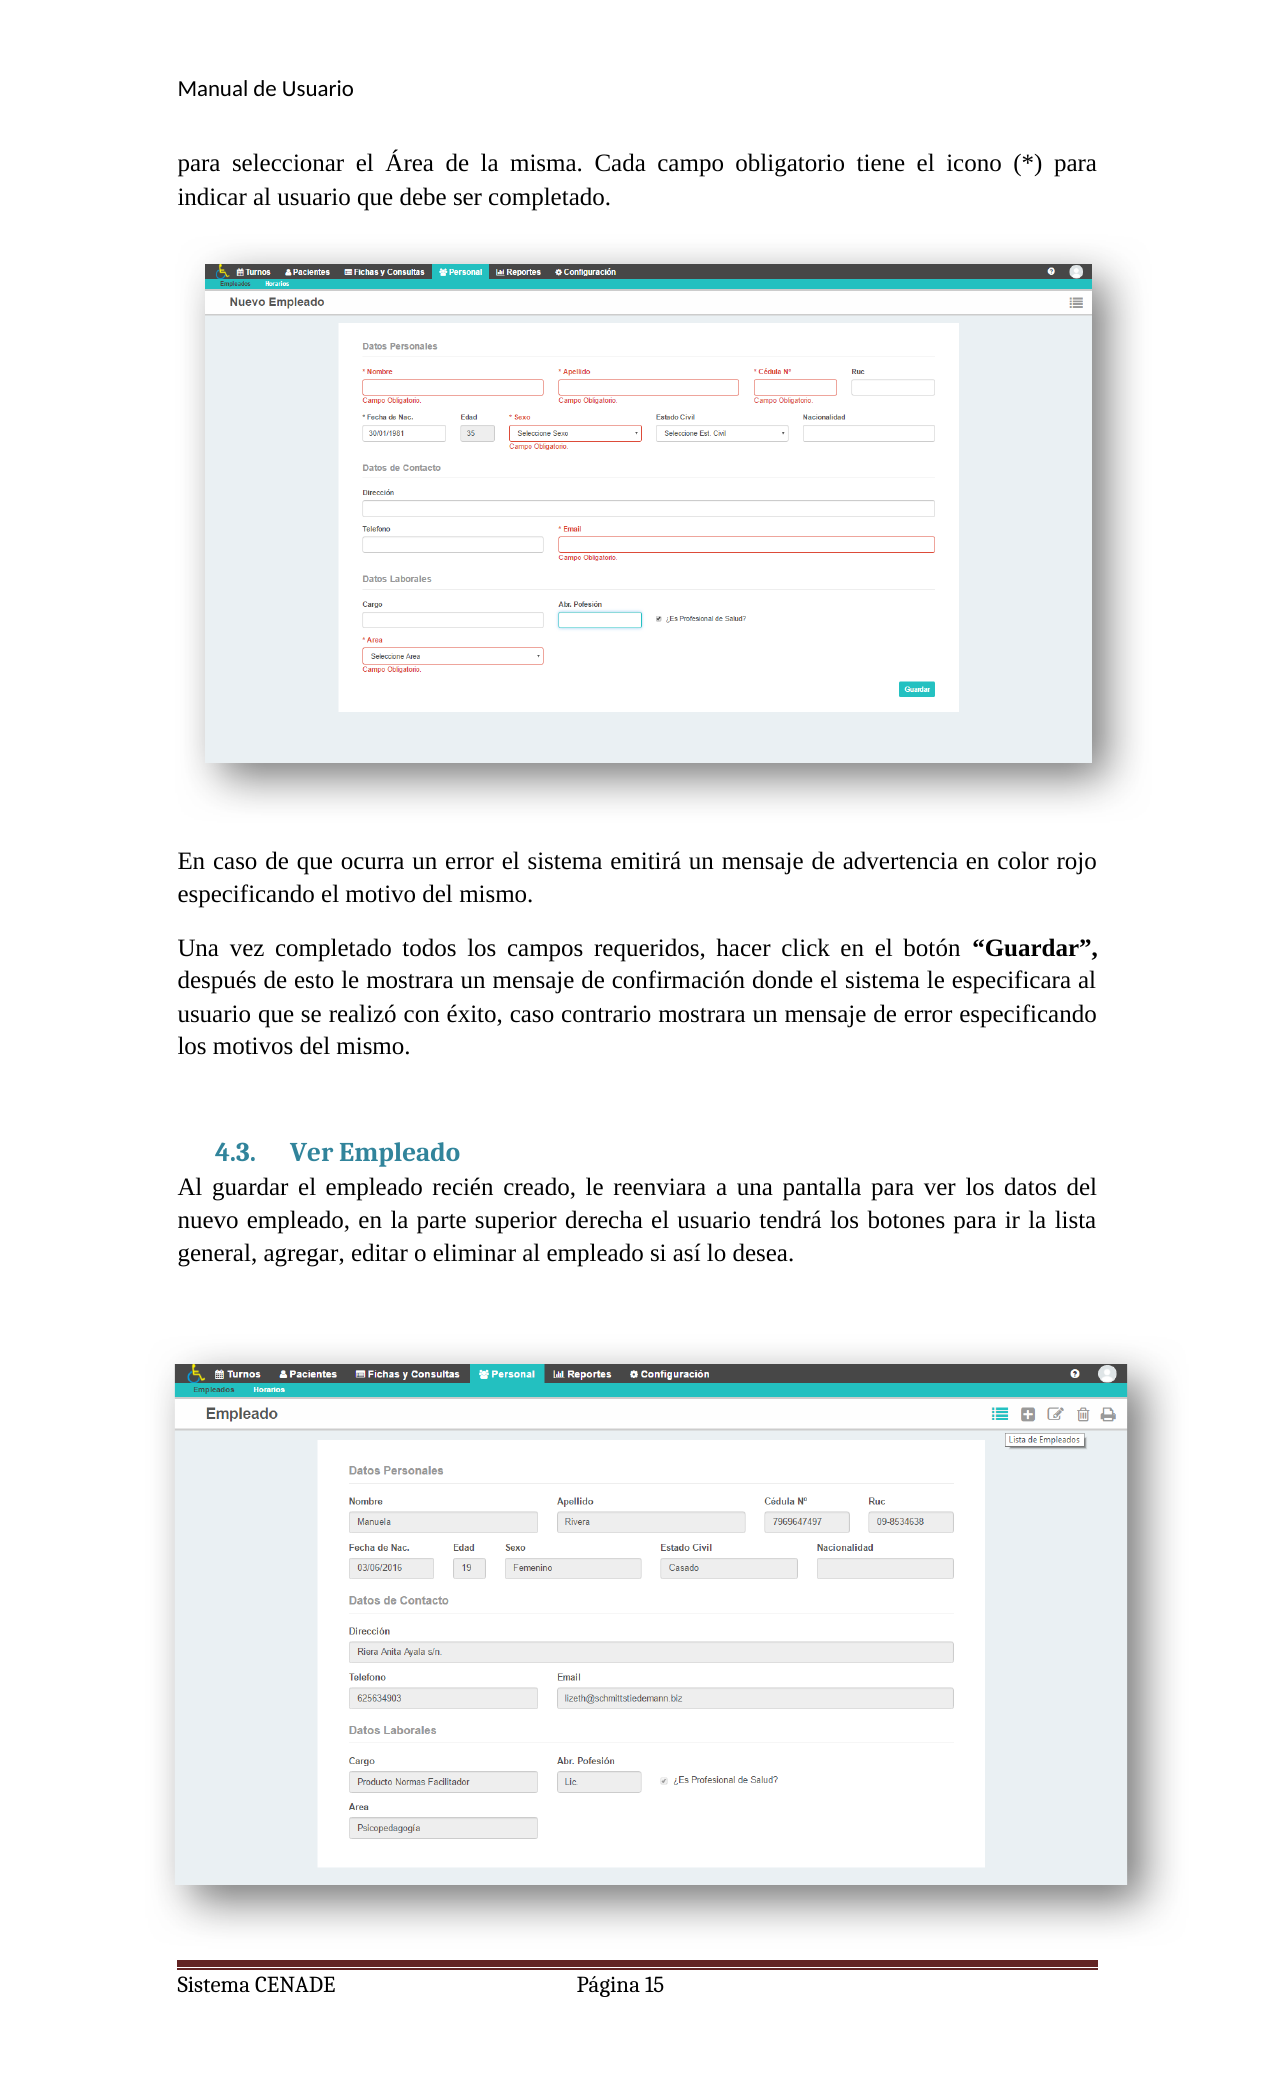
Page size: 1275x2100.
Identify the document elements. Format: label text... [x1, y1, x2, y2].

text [177, 148, 1098, 211]
subtitle Ver Empleado [215, 1137, 1098, 1168]
text Una vez completado todos los campos requeridos, hacer click en el botón “Guardar”, después de esto le mostrara un mensaje de confirmación donde el sistema le especificara al usuario que se realizó con éxito, caso contrario mostrara un mensaje de error especificando los motivos del mismo. [177, 933, 1098, 1060]
text En caso de que ocurra un error el sistema emitirá un mensaje de advertencia en color rojo especificando el motivo del mismo. [177, 846, 1098, 907]
picture [174, 1364, 1128, 1885]
text Al guardar el empleado recién creado, le reenviara a una pantalla para ver los datos del nuevo empleado, en la parte superior derecha el usuario tendrá los botones para ir la lista general, agregar, editar o eliminar al empleado si así lo desea. [177, 1172, 1098, 1267]
picture [205, 264, 1092, 763]
